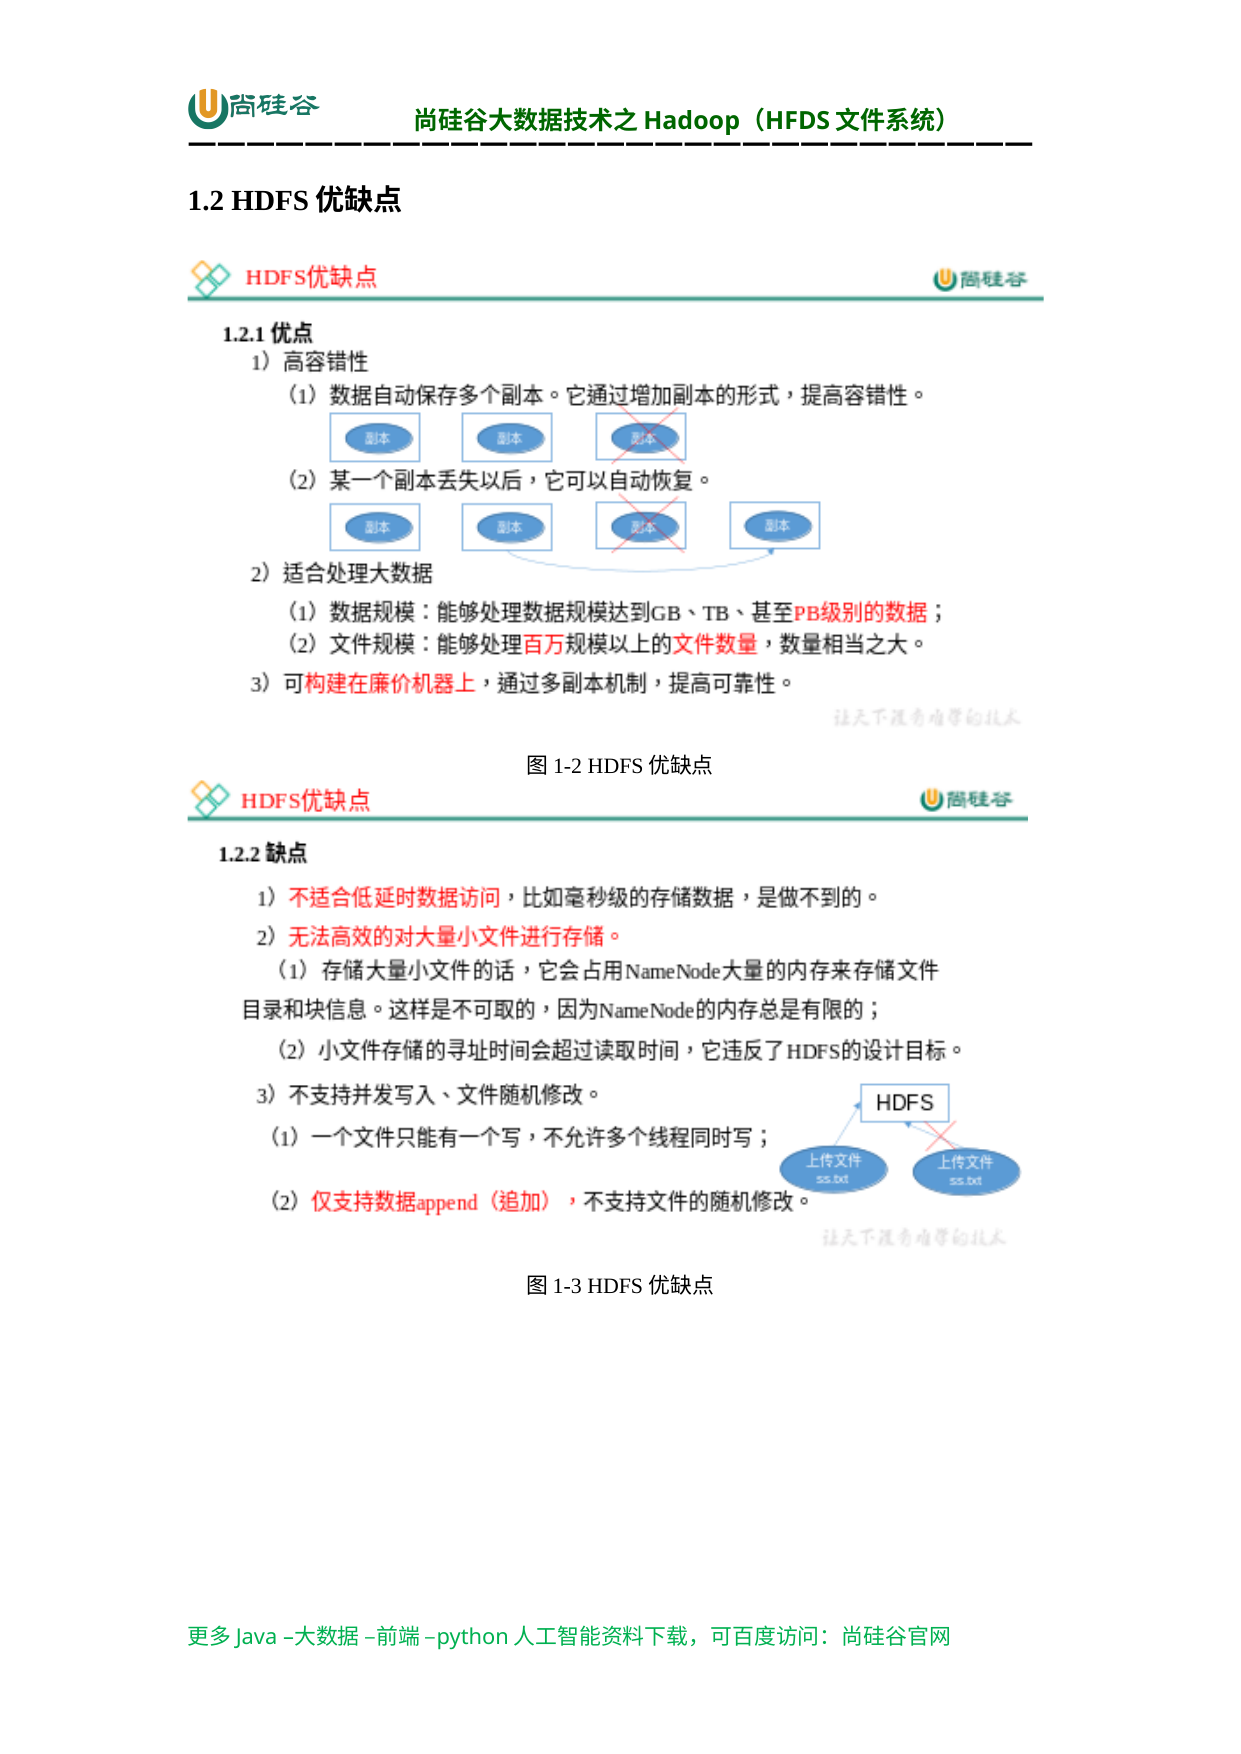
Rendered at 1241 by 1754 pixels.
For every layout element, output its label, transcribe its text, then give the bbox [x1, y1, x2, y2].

picture [187, 88, 320, 130]
subtitle 1.2 HDFS优缺点 [187, 165, 1053, 230]
text 图1-3 HDFS 优缺点 [187, 1268, 1053, 1300]
text 图1-2 HDFS优缺点 [187, 748, 1053, 780]
